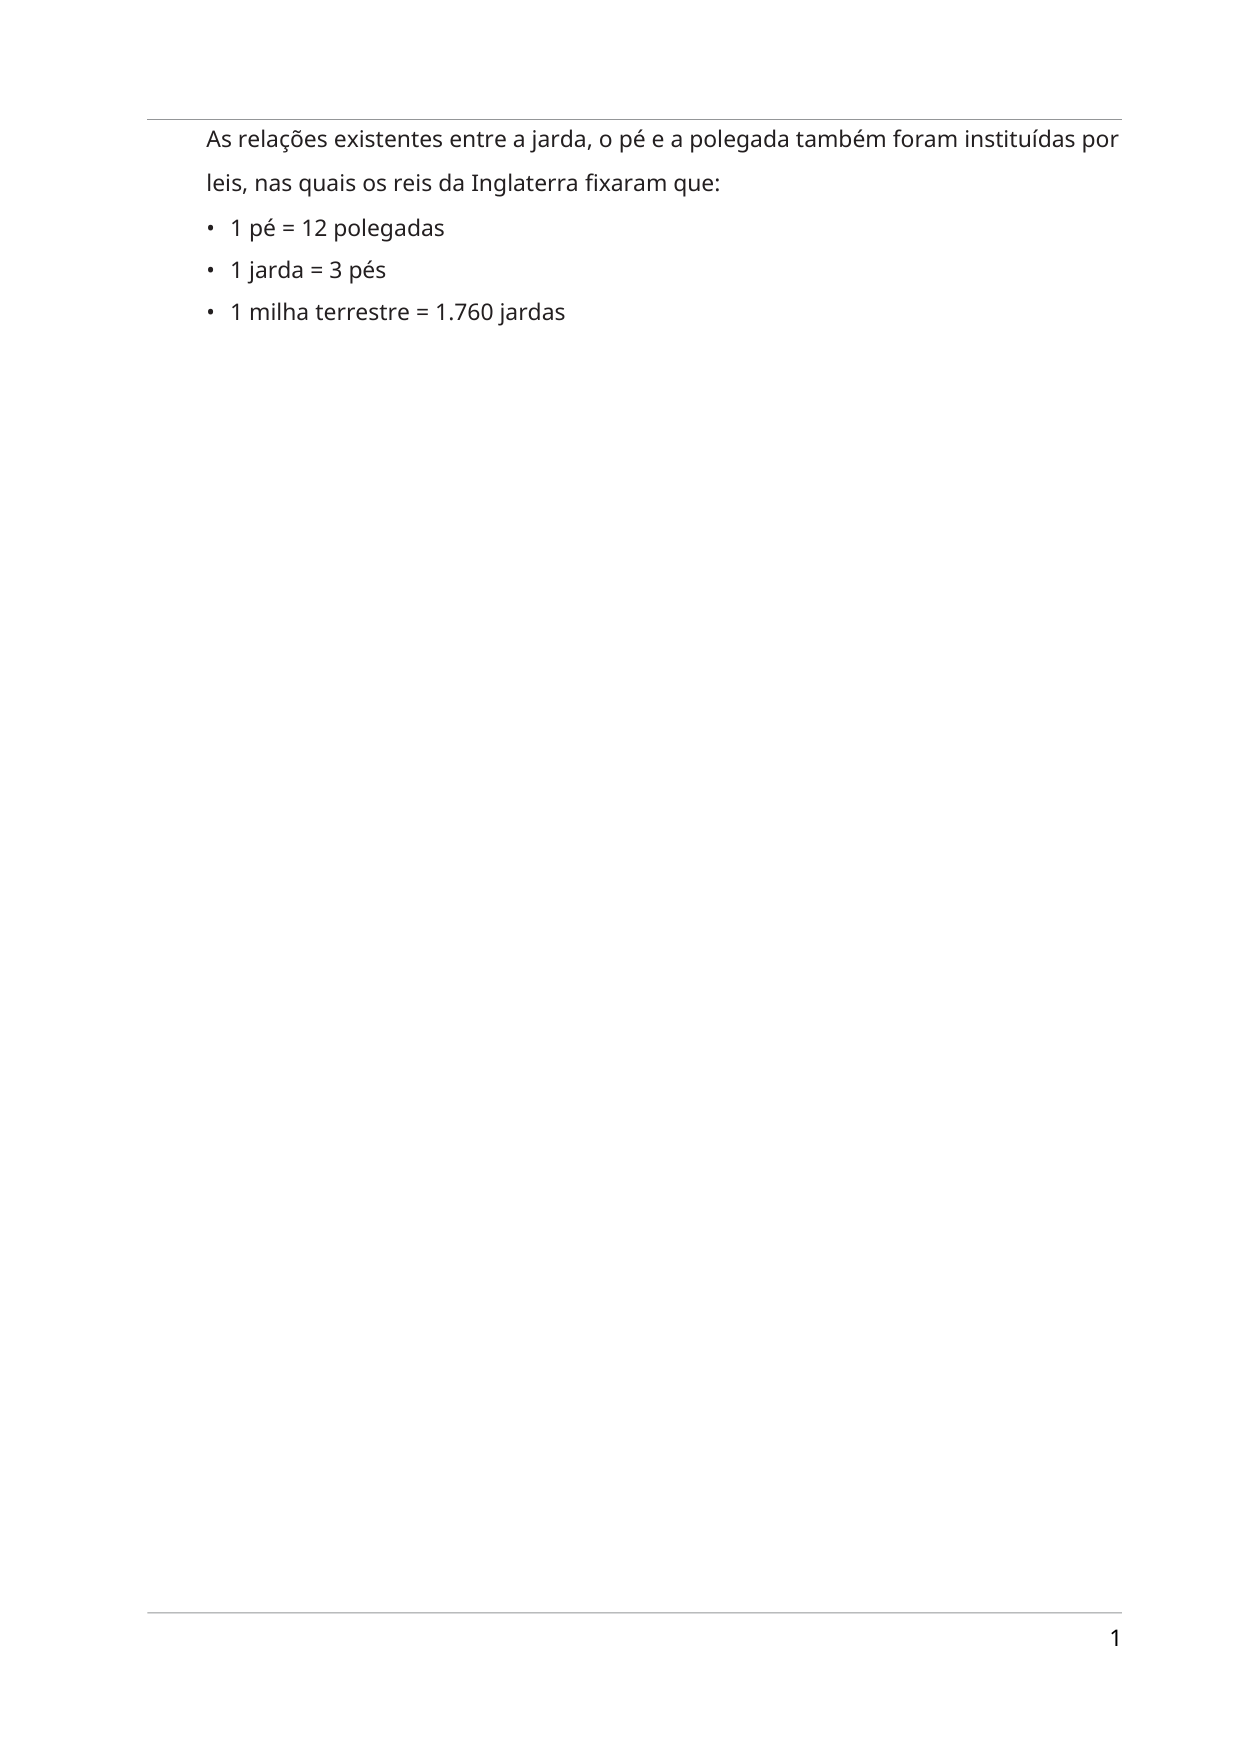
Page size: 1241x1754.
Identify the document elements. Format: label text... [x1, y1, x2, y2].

list 1 jarda = 3 pés [206, 254, 1144, 285]
text As relações existentes entre a jarda, o pé e a polegada também foram instituídas por leis, nas quais os reis da Inglaterra fixaram que: [206, 123, 1144, 198]
list 1 milha terrestre = 1.760 jardas [206, 296, 1144, 328]
list 1 pé = 12 polegadas [206, 212, 1144, 243]
